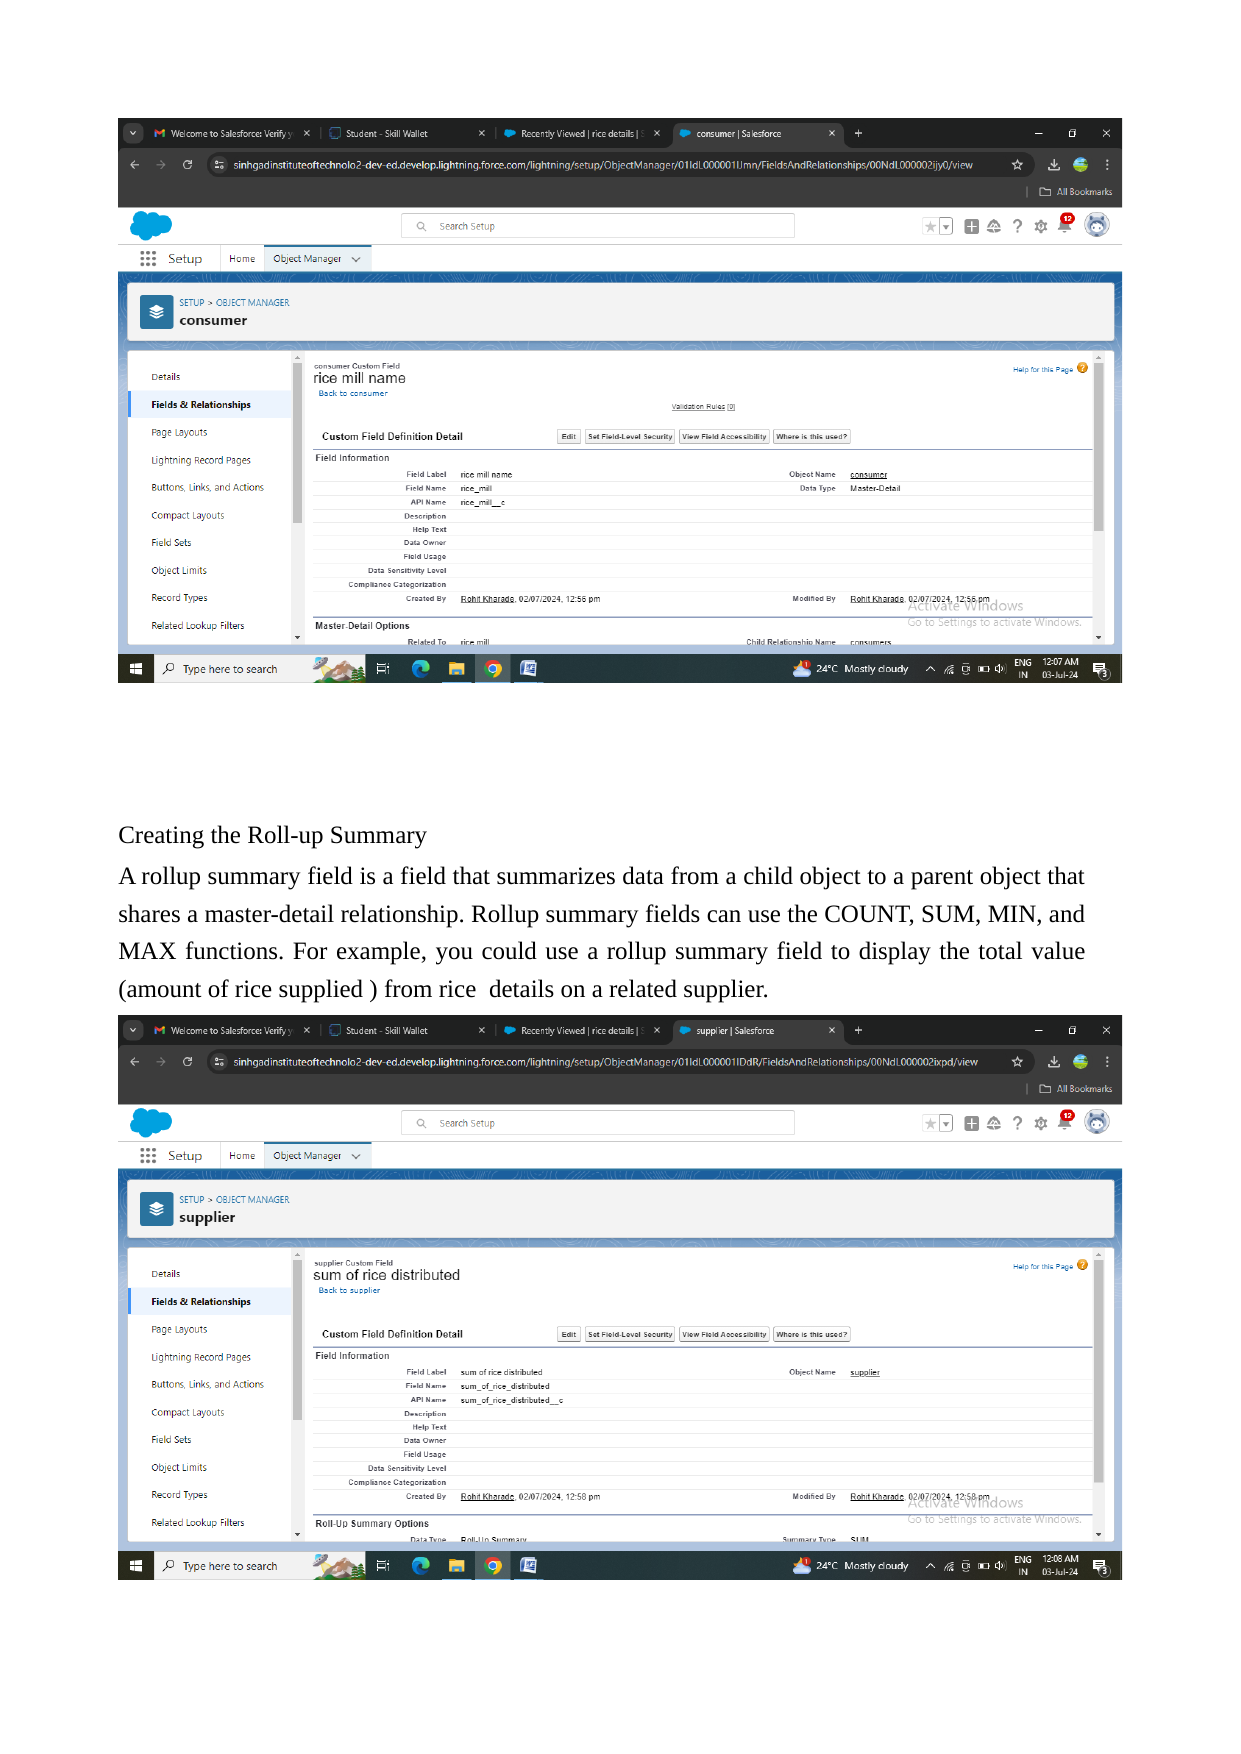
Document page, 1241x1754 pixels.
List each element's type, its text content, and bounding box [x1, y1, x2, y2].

picture [118, 1015, 1123, 1580]
picture [118, 118, 1123, 683]
subtitle Creating the Roll-up Summary [118, 820, 1087, 848]
text A rollup summary field is a field that summarizes data from a child object to a parent object that shares a master-detail relationship. Rollup summary fields can use the COUNT, SUM, MIN, and MAX functions. For example, you could use a rollup summary field to display the total value (amount of rice supplied ) from rice details on a related supplier. [118, 861, 1087, 1003]
